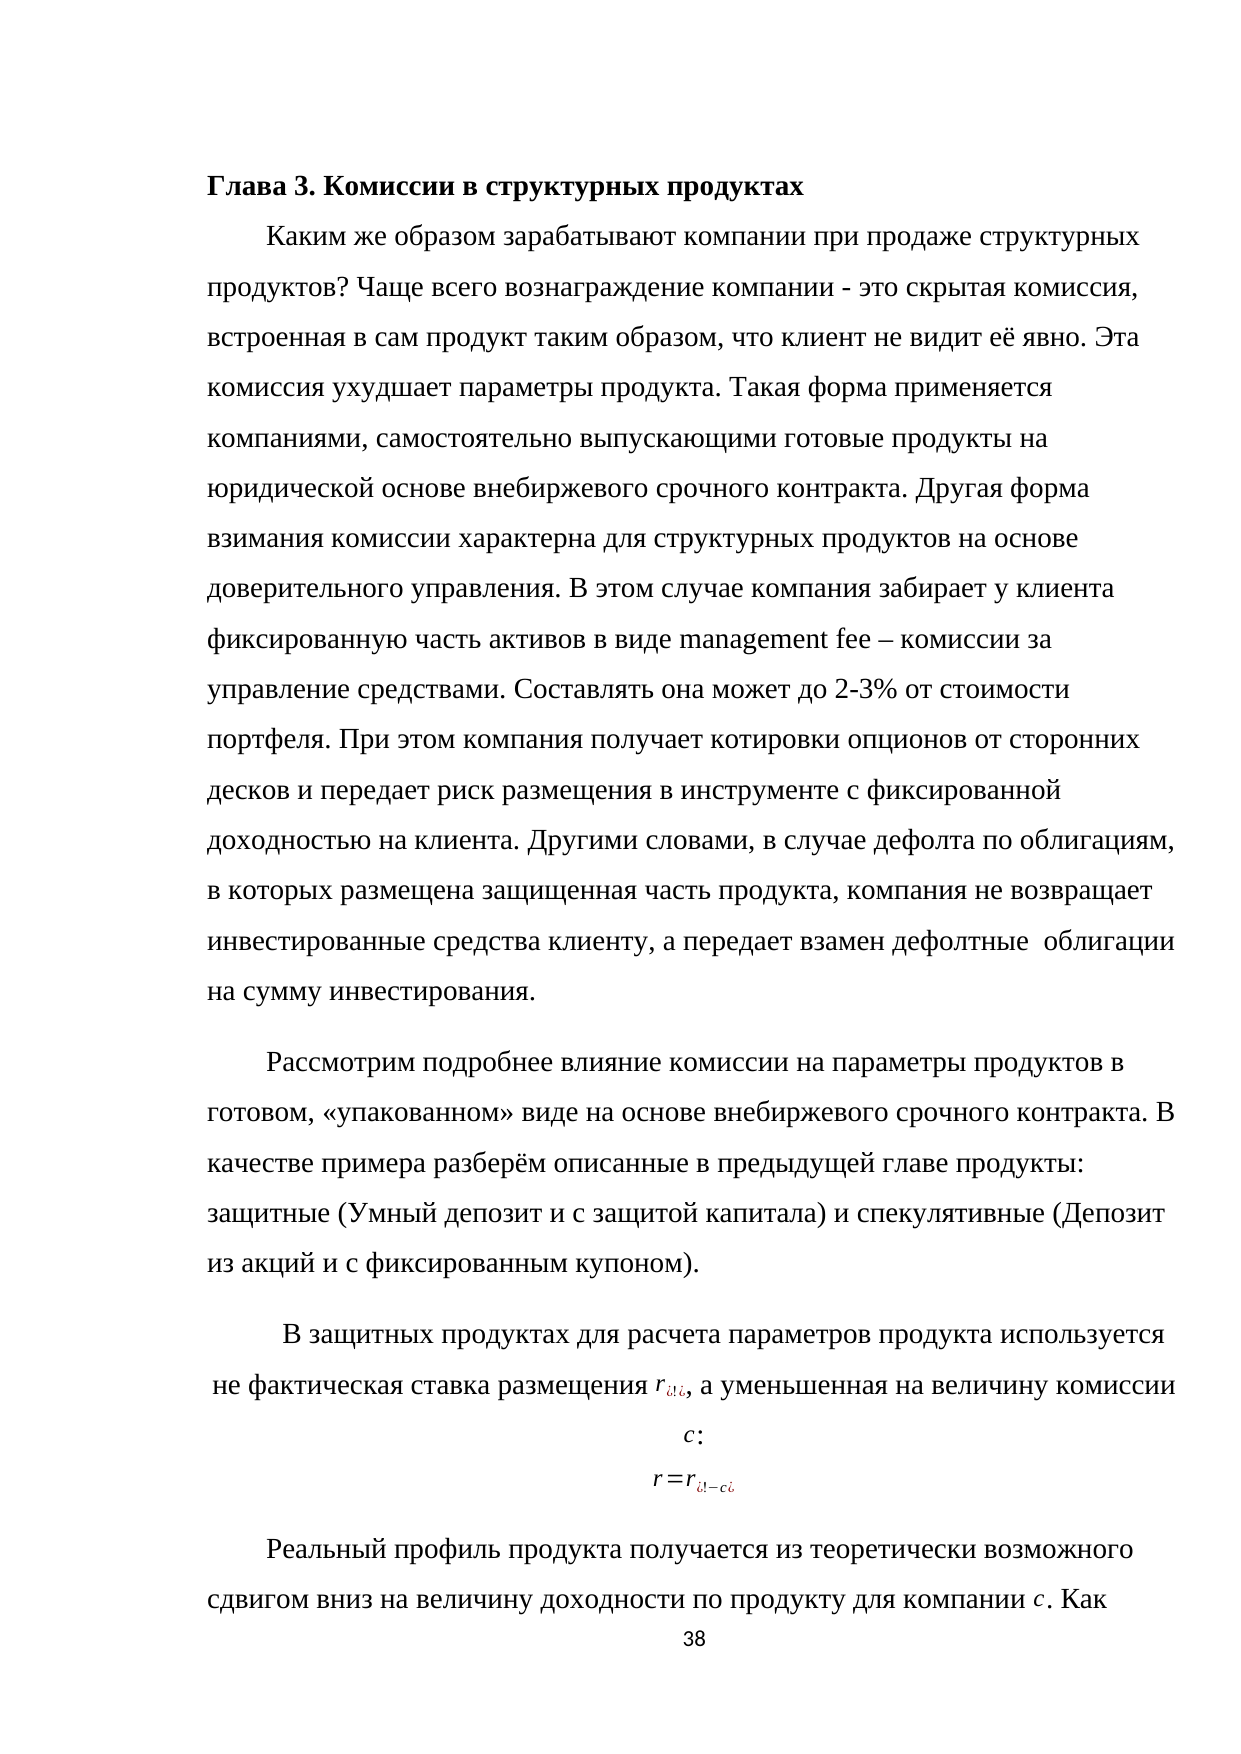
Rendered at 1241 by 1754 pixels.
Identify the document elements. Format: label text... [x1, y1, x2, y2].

text Рассмотрим подробнее влияние комиссии на параметры продуктов в готовом, «упакованном» виде на основе внебиржевого срочного контракта. В качестве примера разберём описанные в предыдущей главе продукты: защитные (Умный депозит и с защитой капитала) и спекулятивные (Депозит из акций и с фиксированным купоном). [207, 1044, 1181, 1279]
text В защитных продуктах для расчета параметров продукта используется не фактическая ставка размещения , а уменьшенная на величину комиссии : [207, 1317, 1181, 1496]
text Каким же образом зарабатывают компании при продаже структурных продуктов? Чаще всего вознаграждение компании - это скрытая комиссия, встроенная в сам продукт таким образом, что клиент не видит её явно. Эта комиссия ухудшает параметры продукта. Такая форма применяется компаниями, самостоятельно выпускающими готовые продукты на юридической основе внебиржевого срочного контракта. Другая форма взимания комиссии характерна для структурных продуктов на основе доверительного управления. В этом случае компания забирает у клиента фиксированную часть активов в виде management fee – комиссии за управление средствами. Составлять она может до 2-3% от стоимости портфеля. При этом компания получает котировки опционов от сторонних десков и передает риск размещения в инструменте с фиксированной доходностью на клиента. Другими словами, в случае дефолта по облигациям, в которых размещена защищенная часть продукта, компания не возвращает инвестированные средства клиенту, а передает взамен дефолтные облигации на сумму инвестирования. [207, 218, 1181, 1007]
subtitle Глава 3. Комиссии в структурных продуктах [207, 168, 1181, 202]
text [207, 1531, 1181, 1615]
